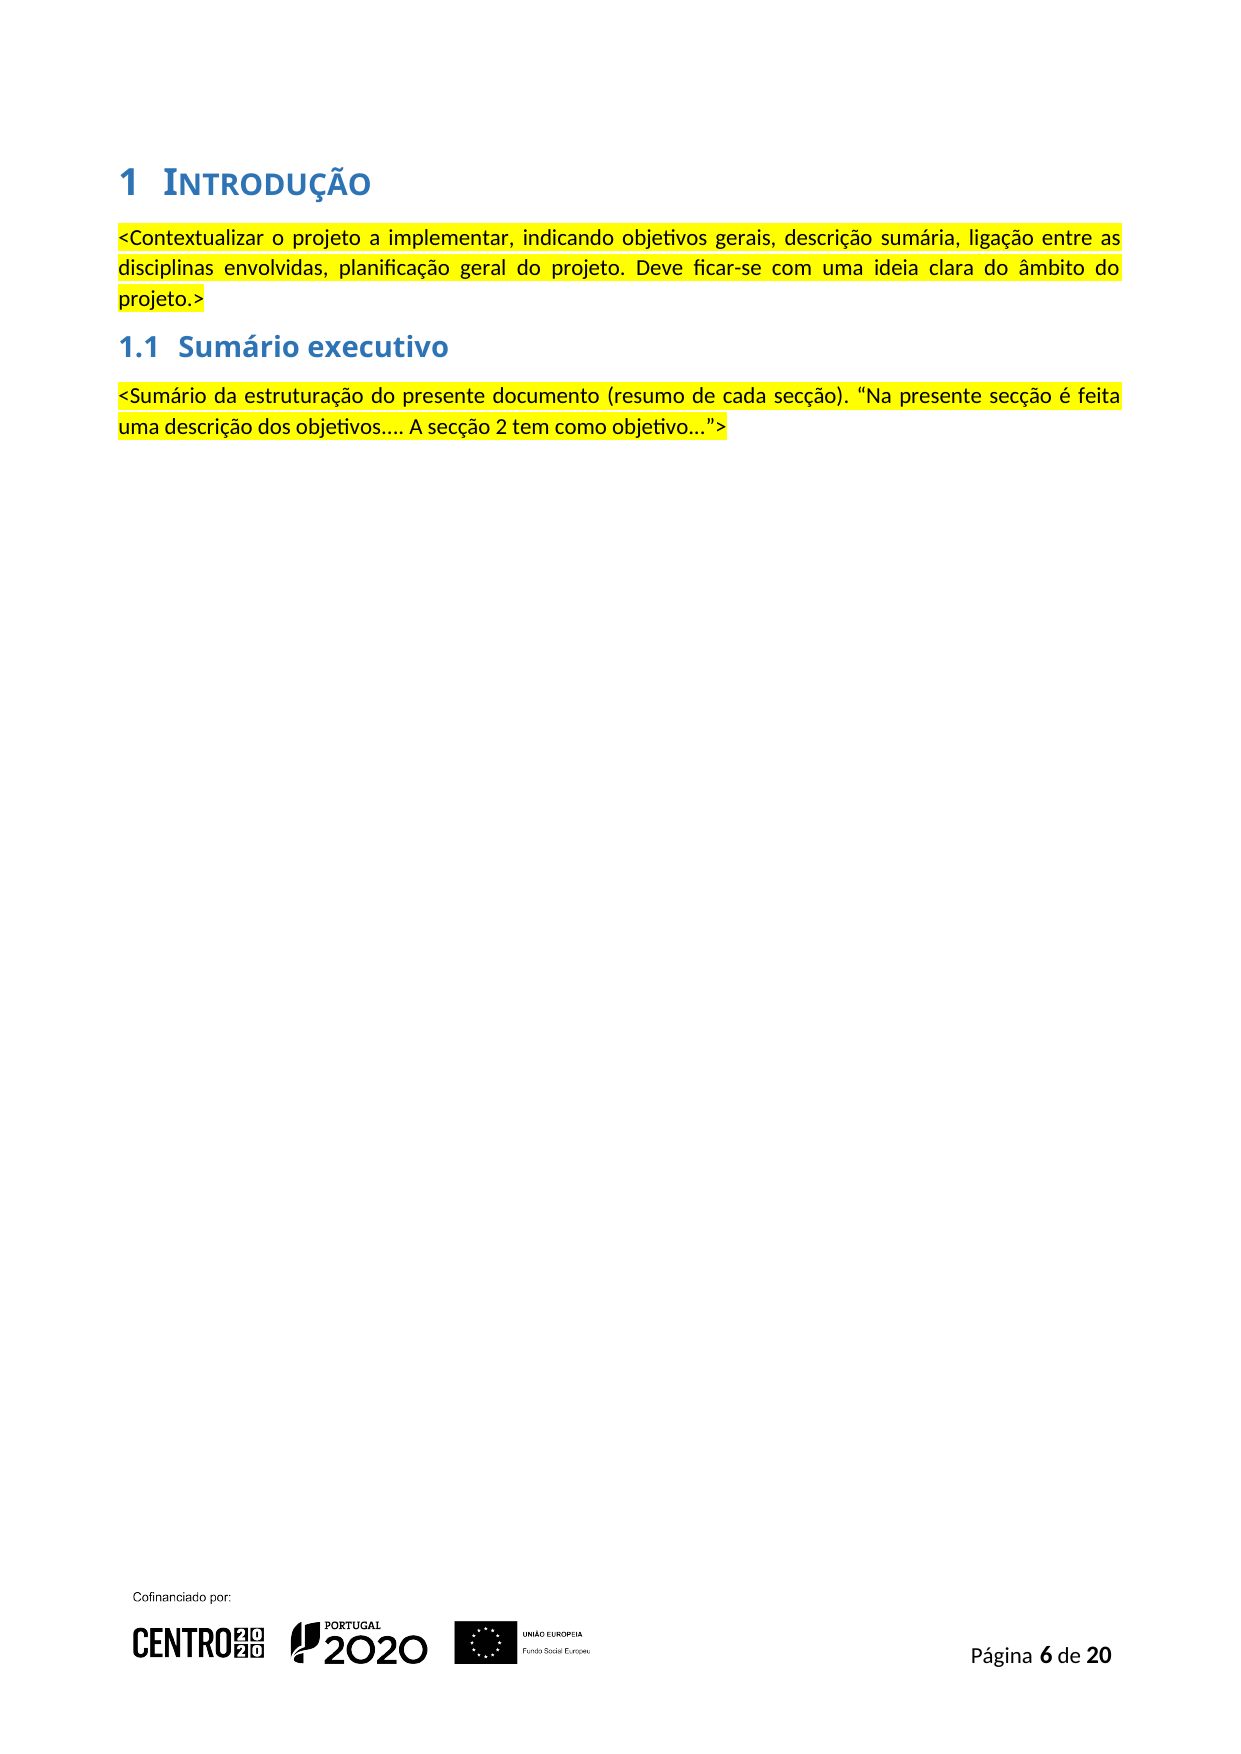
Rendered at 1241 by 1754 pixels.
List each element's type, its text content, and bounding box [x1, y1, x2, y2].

text <Contextualizar o projeto a implementar, indicando objetivos gerais, descrição sumária, ligação entre as disciplinas envolvidas, planificação geral do projeto. Deve ficar-se com uma ideia clara do âmbito do projeto.> [118, 281, 1122, 312]
subtitle Sumário executivo [118, 326, 1122, 366]
text <Sumário da estruturação do presente documento (resumo de cada secção). “Na presente secção é feita uma descrição dos objetivos.... A secção 2 tem como objetivo...”> [118, 410, 1122, 440]
subtitle Introdução [118, 156, 1122, 207]
picture [133, 1592, 590, 1664]
